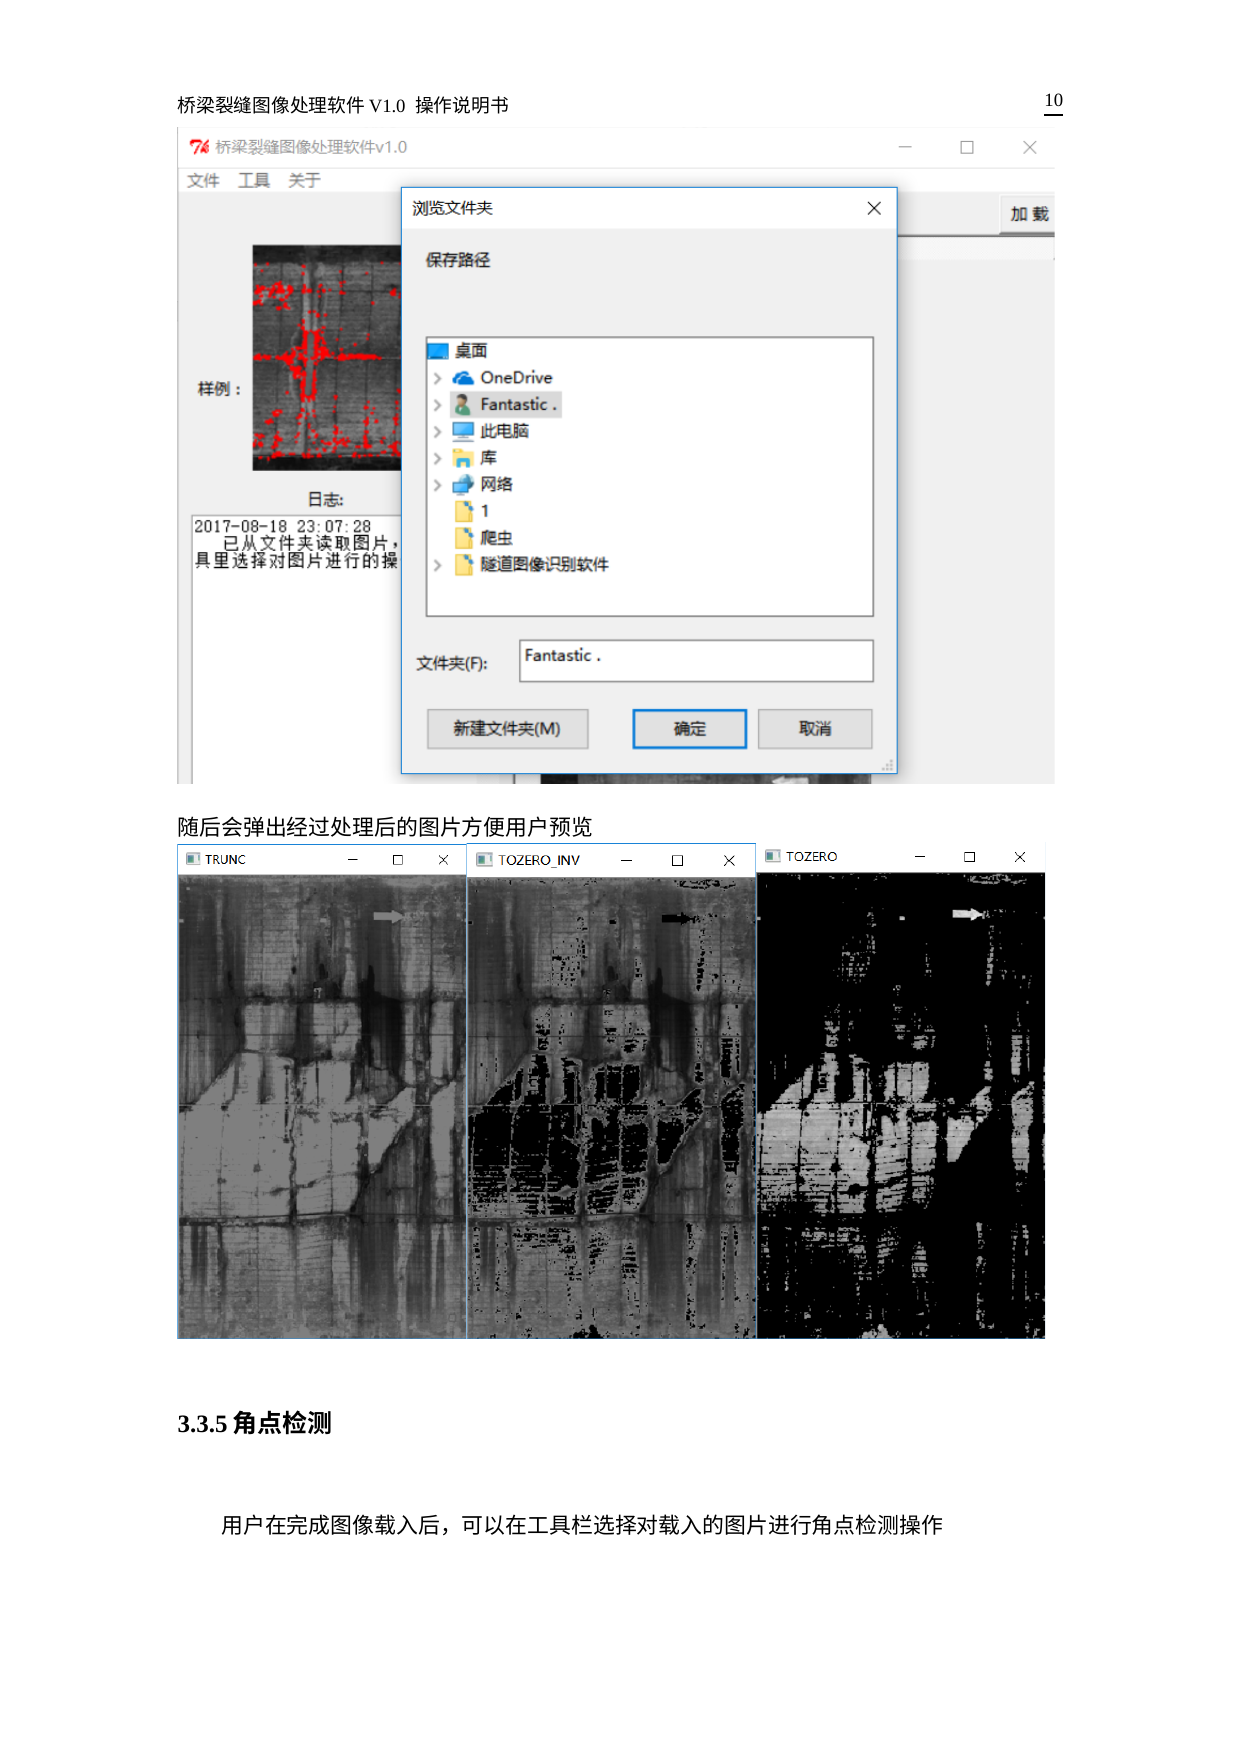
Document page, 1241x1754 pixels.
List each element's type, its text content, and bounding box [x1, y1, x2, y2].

picture [177, 127, 1055, 784]
text 用户在完成图像载入后，可以在工具栏选择对载入的图片进行角点检测操作 [177, 1508, 1063, 1540]
subtitle 3.3.5角点检测 [177, 1389, 1063, 1454]
text 随后会弹出经过处理后的图片方便用户预览 [177, 809, 1063, 842]
picture [177, 842, 1046, 1339]
